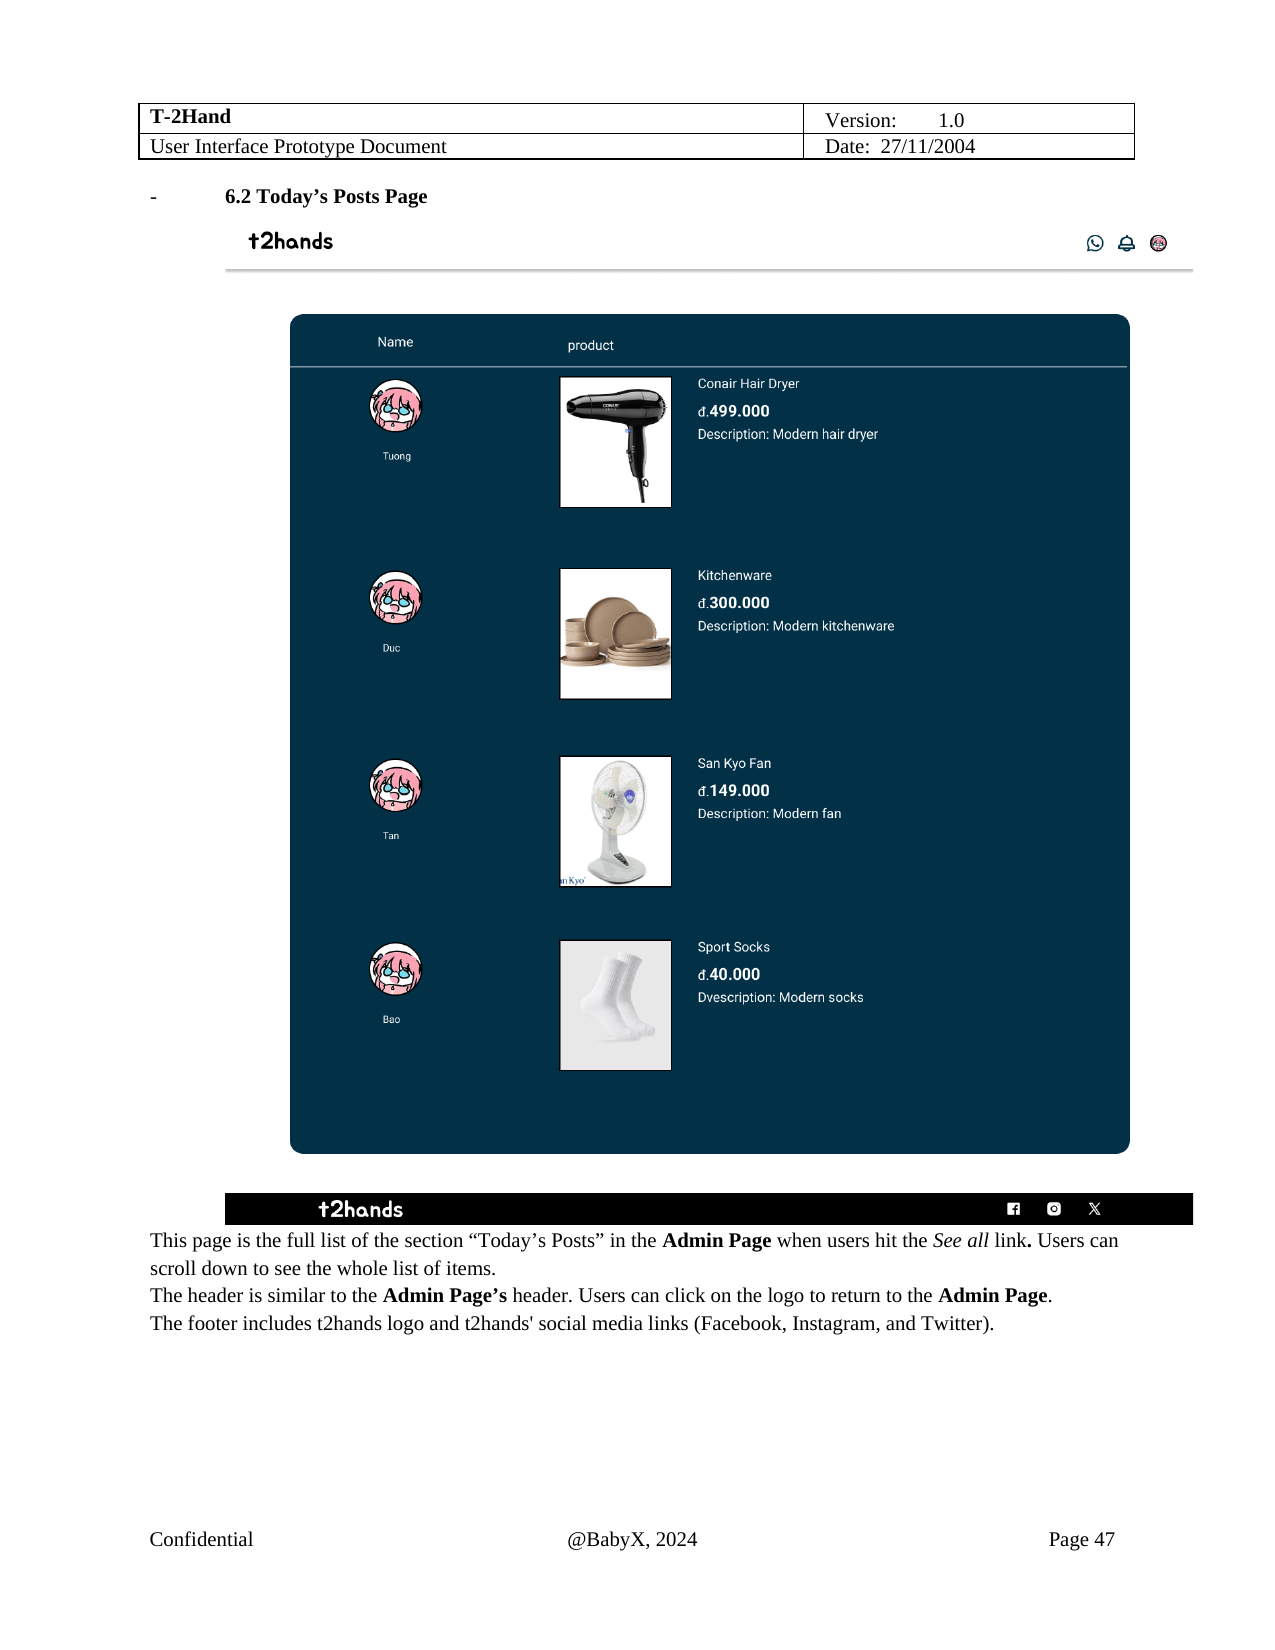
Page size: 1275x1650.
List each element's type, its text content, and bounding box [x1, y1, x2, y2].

subtitle 6.2 Today’s Posts Page [150, 184, 1125, 208]
picture [225, 217, 1194, 1225]
text The header is similar to the Admin Page’s header. Users can click on the logo to return to the Admin Page. [150, 1283, 1125, 1307]
text This page is the full list of the section “Today’s Posts” in the Admin Page when users hit the See all link. Users can scroll down to see the whole list of items. [150, 1228, 1125, 1280]
text The footer includes t2hands logo and t2hands' social media links (Facebook, Instagram, and Twitter). [150, 1311, 1125, 1335]
